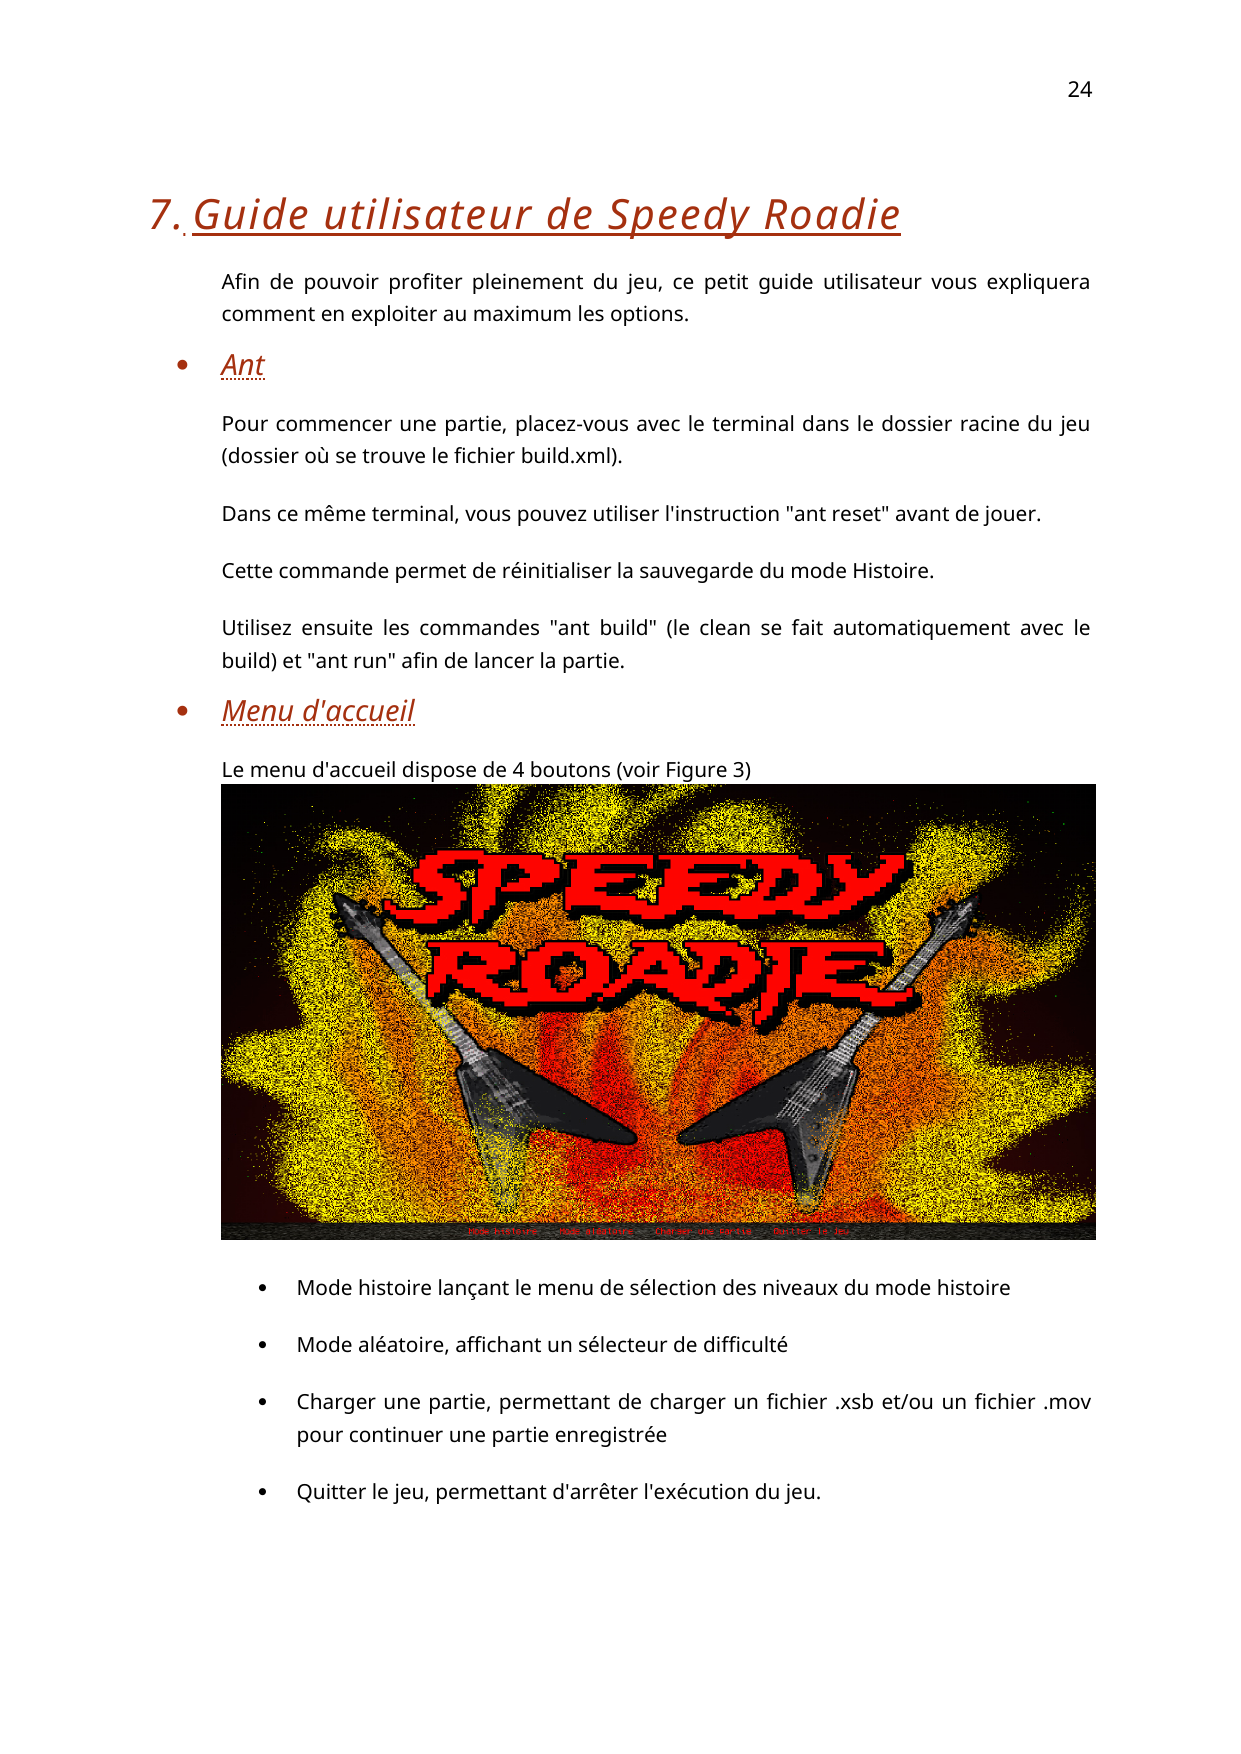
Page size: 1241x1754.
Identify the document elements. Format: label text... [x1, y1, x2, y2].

text Menu d'accueil [177, 691, 1093, 730]
text Utilisez ensuite les commandes "ant build" (le clean se fait automatiquement avec le build) et "ant run" afin de lancer la partie. [221, 613, 1093, 674]
list Mode histoire lançant le menu de sélection des niveaux du mode histoire [259, 1240, 1093, 1301]
picture [221, 784, 1096, 1240]
text Dans ce même terminal, vous pouvez utiliser l'instruction "ant reset" avant de jouer. [221, 499, 1093, 527]
list Mode aléatoire, affichant un sélecteur de difficulté [259, 1330, 1093, 1358]
text Pour commencer une partie, placez-vous avec le terminal dans le dossier racine du jeu (dossier où se trouve le fichier build.xml). [221, 409, 1093, 470]
text Cette commande permet de réinitialiser la sauvegarde du mode Histoire. [221, 556, 1093, 584]
list Quitter le jeu, permettant d'arrêter l'exécution du jeu. [259, 1477, 1093, 1506]
text Le menu d'accueil dispose de 4 boutons (voir Figure 3) [221, 755, 1093, 784]
text Ant [177, 344, 1093, 384]
text Guide utilisateur de Speedy Roadie [148, 185, 1093, 242]
text Afin de pouvoir profiter pleinement du jeu, ce petit guide utilisateur vous expliquera comment en exploiter au maximum les options. [221, 267, 1093, 328]
list Charger une partie, permettant de charger un fichier .xsb et/ou un fichier .mov pour continuer une partie enregistrée [259, 1387, 1093, 1448]
